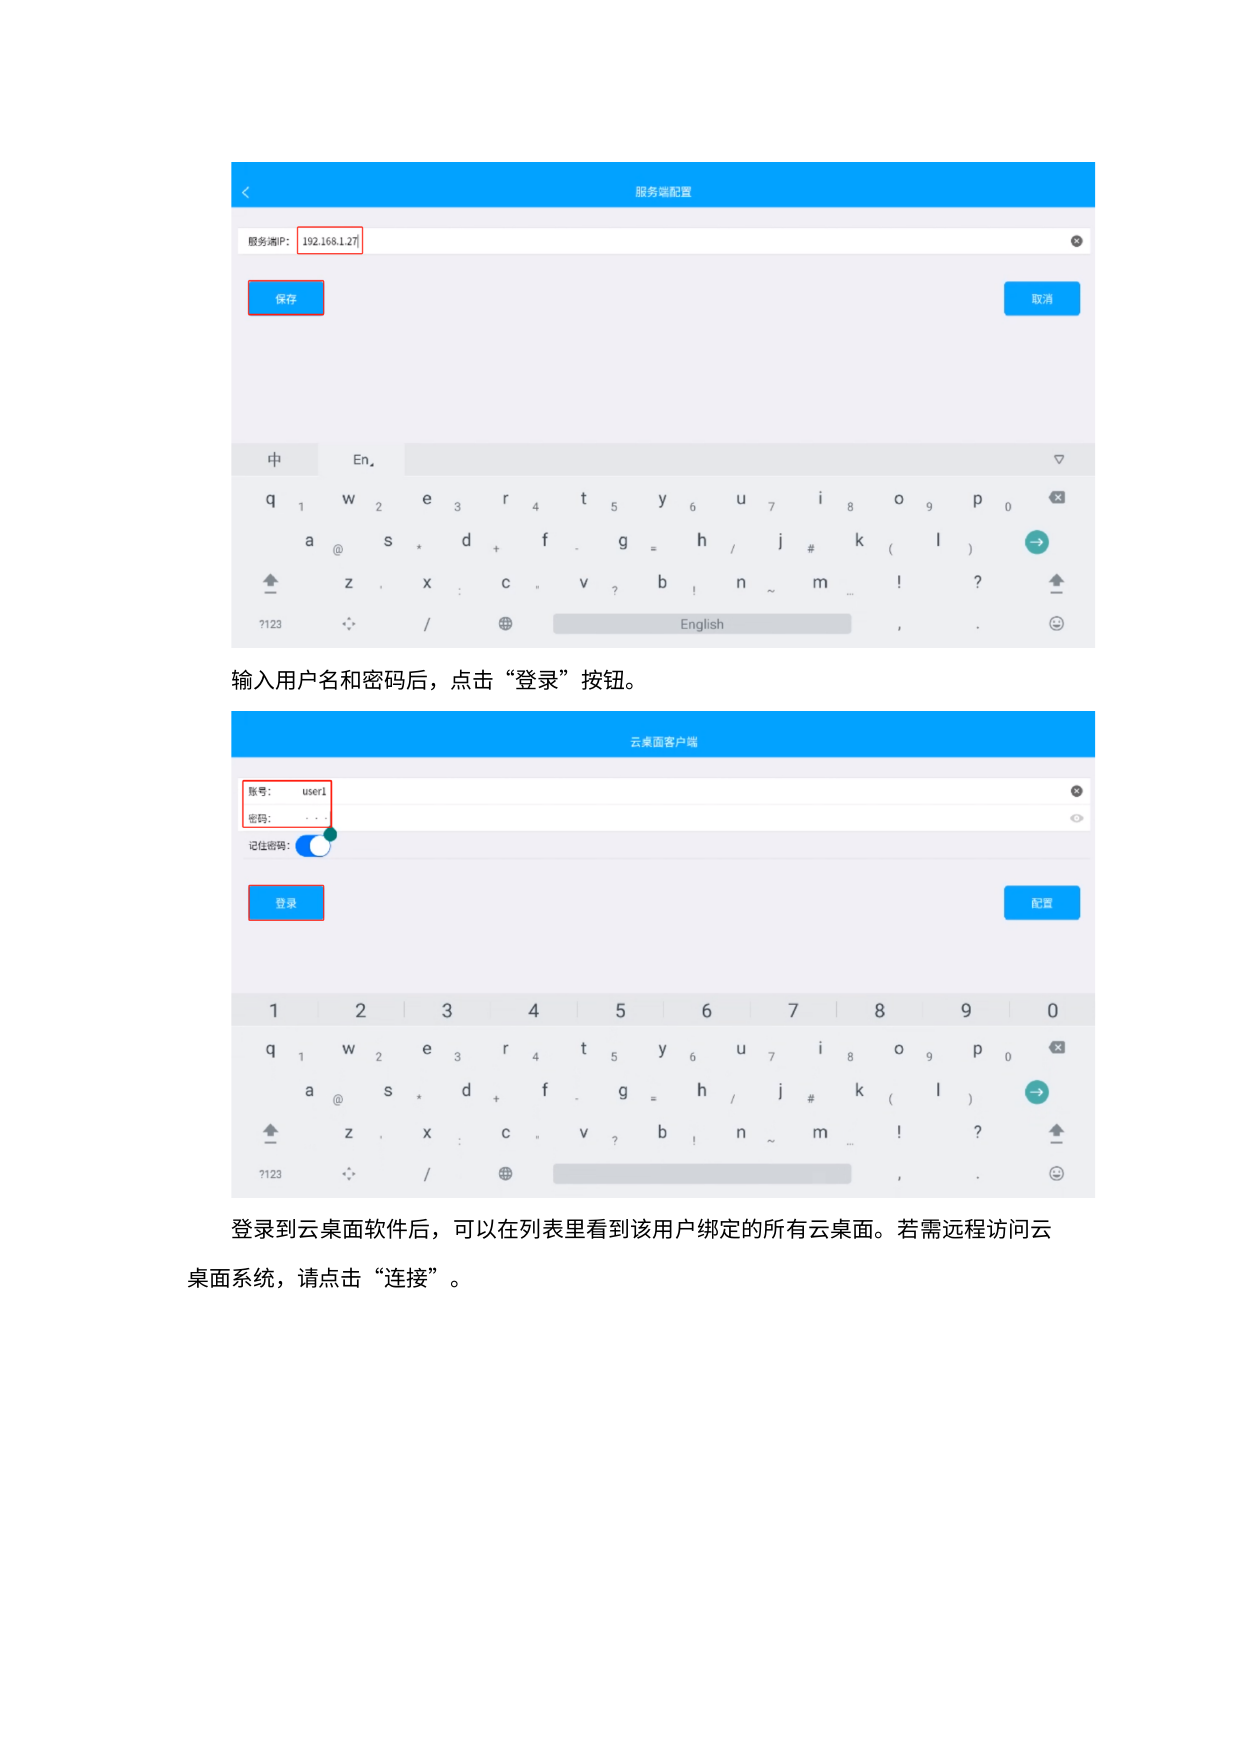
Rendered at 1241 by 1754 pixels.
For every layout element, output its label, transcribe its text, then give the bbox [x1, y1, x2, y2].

text 输入用户名和密码后，点击“登录”按钮。 [187, 663, 1053, 695]
picture [231, 711, 1096, 1198]
picture [231, 162, 1096, 648]
text 登录到云桌面软件后，可以在列表里看到该用户绑定的所有云桌面。若需远程访问云桌面系统，请点击“连接”。 [187, 1212, 1053, 1293]
